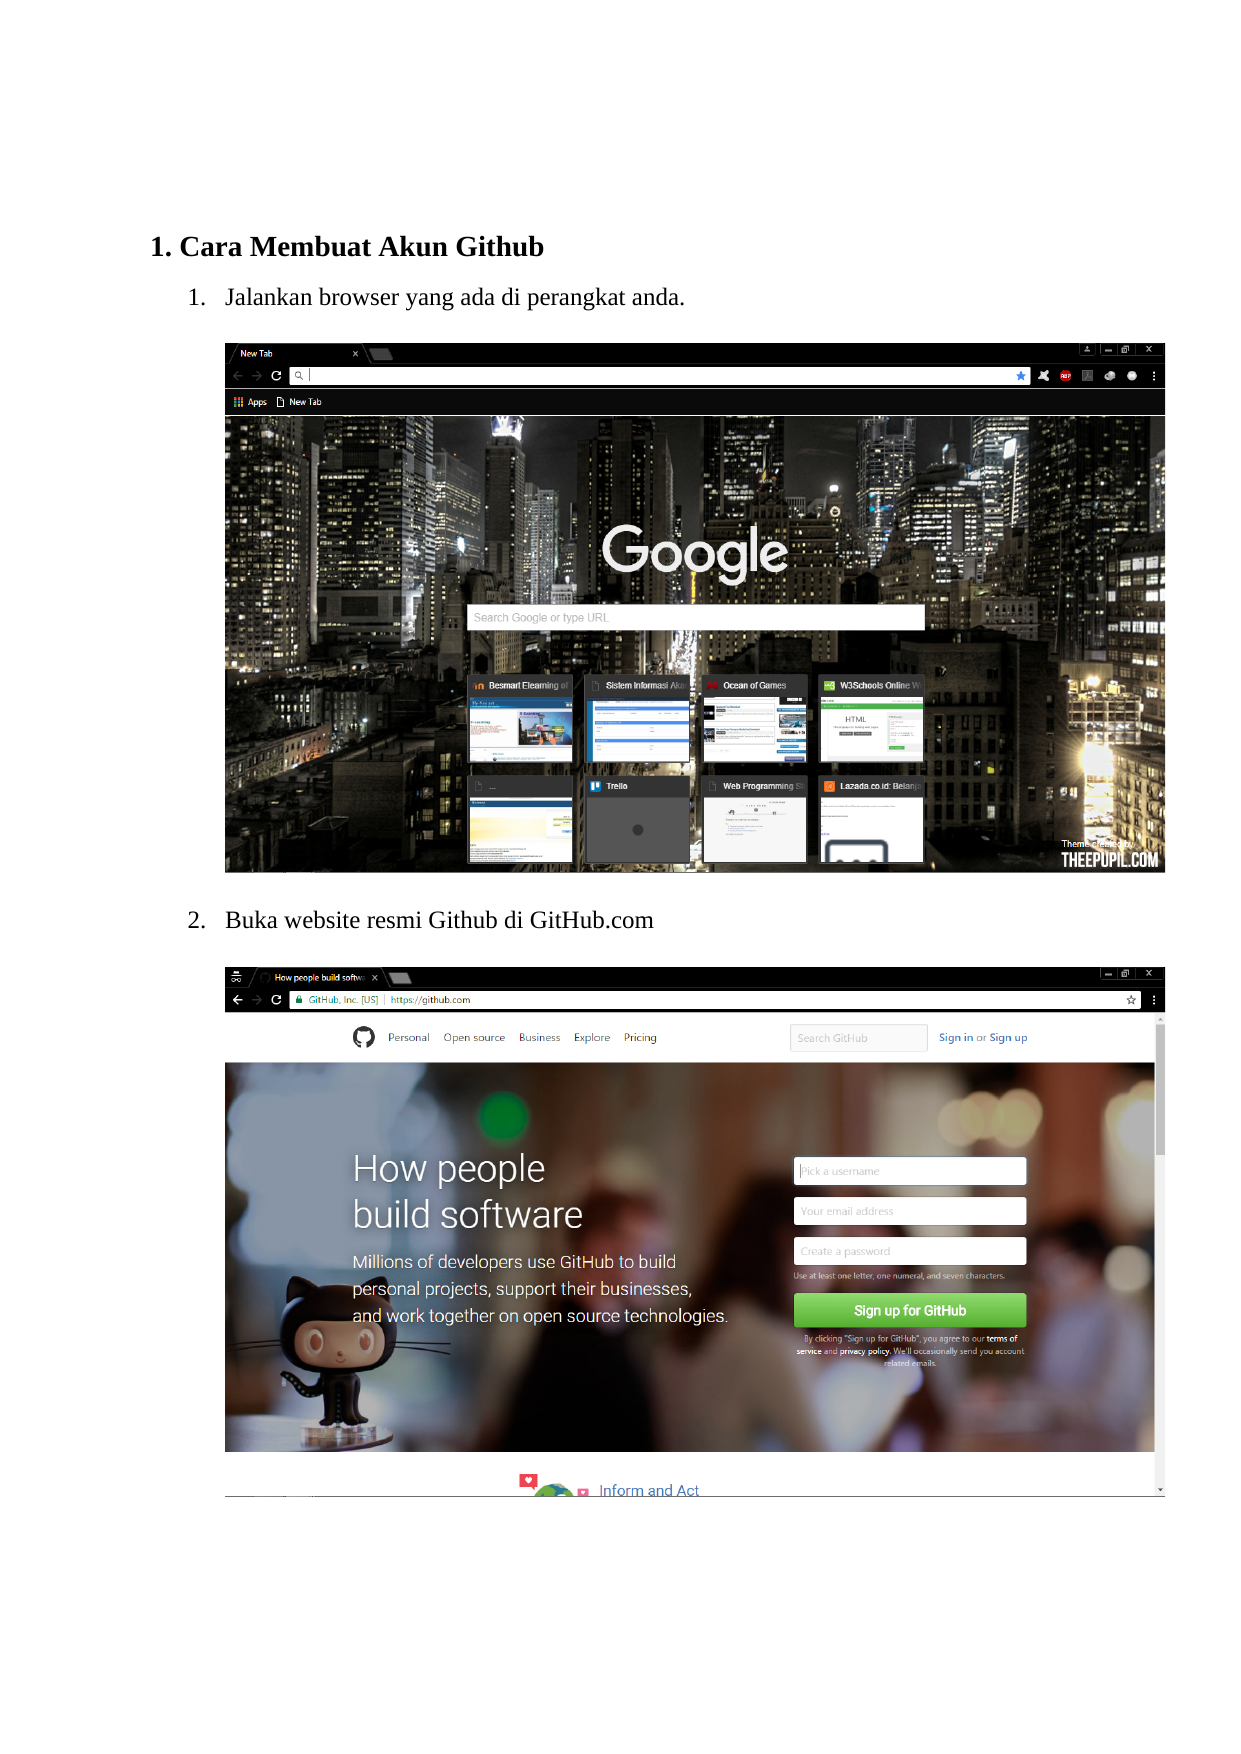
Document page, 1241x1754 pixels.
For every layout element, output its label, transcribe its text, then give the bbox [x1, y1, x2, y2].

picture [225, 967, 1166, 1497]
picture [225, 343, 1166, 873]
text 1. Cara Membuat Akun Github [150, 229, 1090, 262]
list Buka website resmi Github di GitHub.com [187, 906, 1090, 934]
list Jalankan browser yang ada di perangkat anda. [187, 282, 1090, 310]
